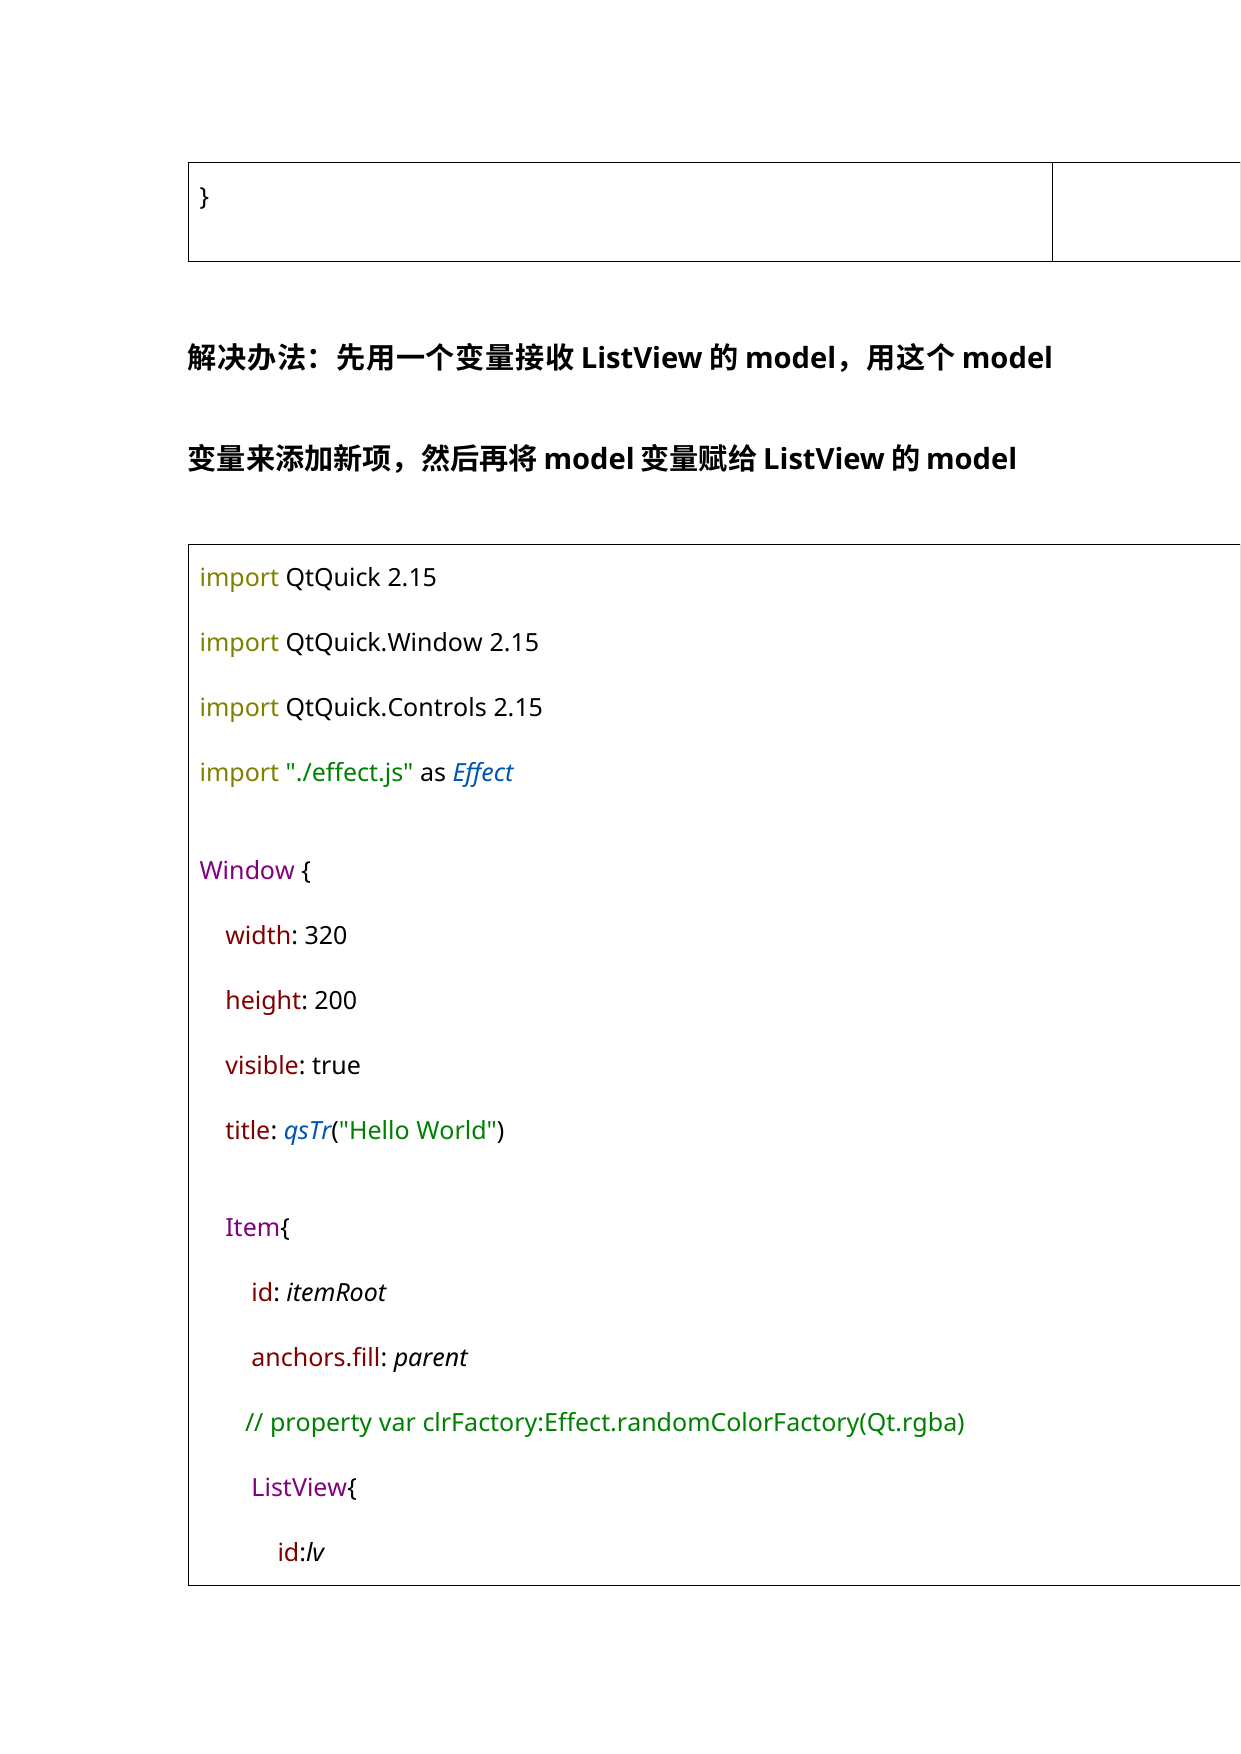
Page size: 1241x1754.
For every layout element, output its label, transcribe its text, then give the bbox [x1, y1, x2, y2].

subtitle 解决办法：先用一个变量接收ListView的model，用这个model变量来添加新项，然后再将model变量赋给ListView的model [187, 323, 1053, 489]
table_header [189, 163, 1052, 261]
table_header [189, 545, 1240, 1584]
table_header [1053, 163, 1240, 261]
